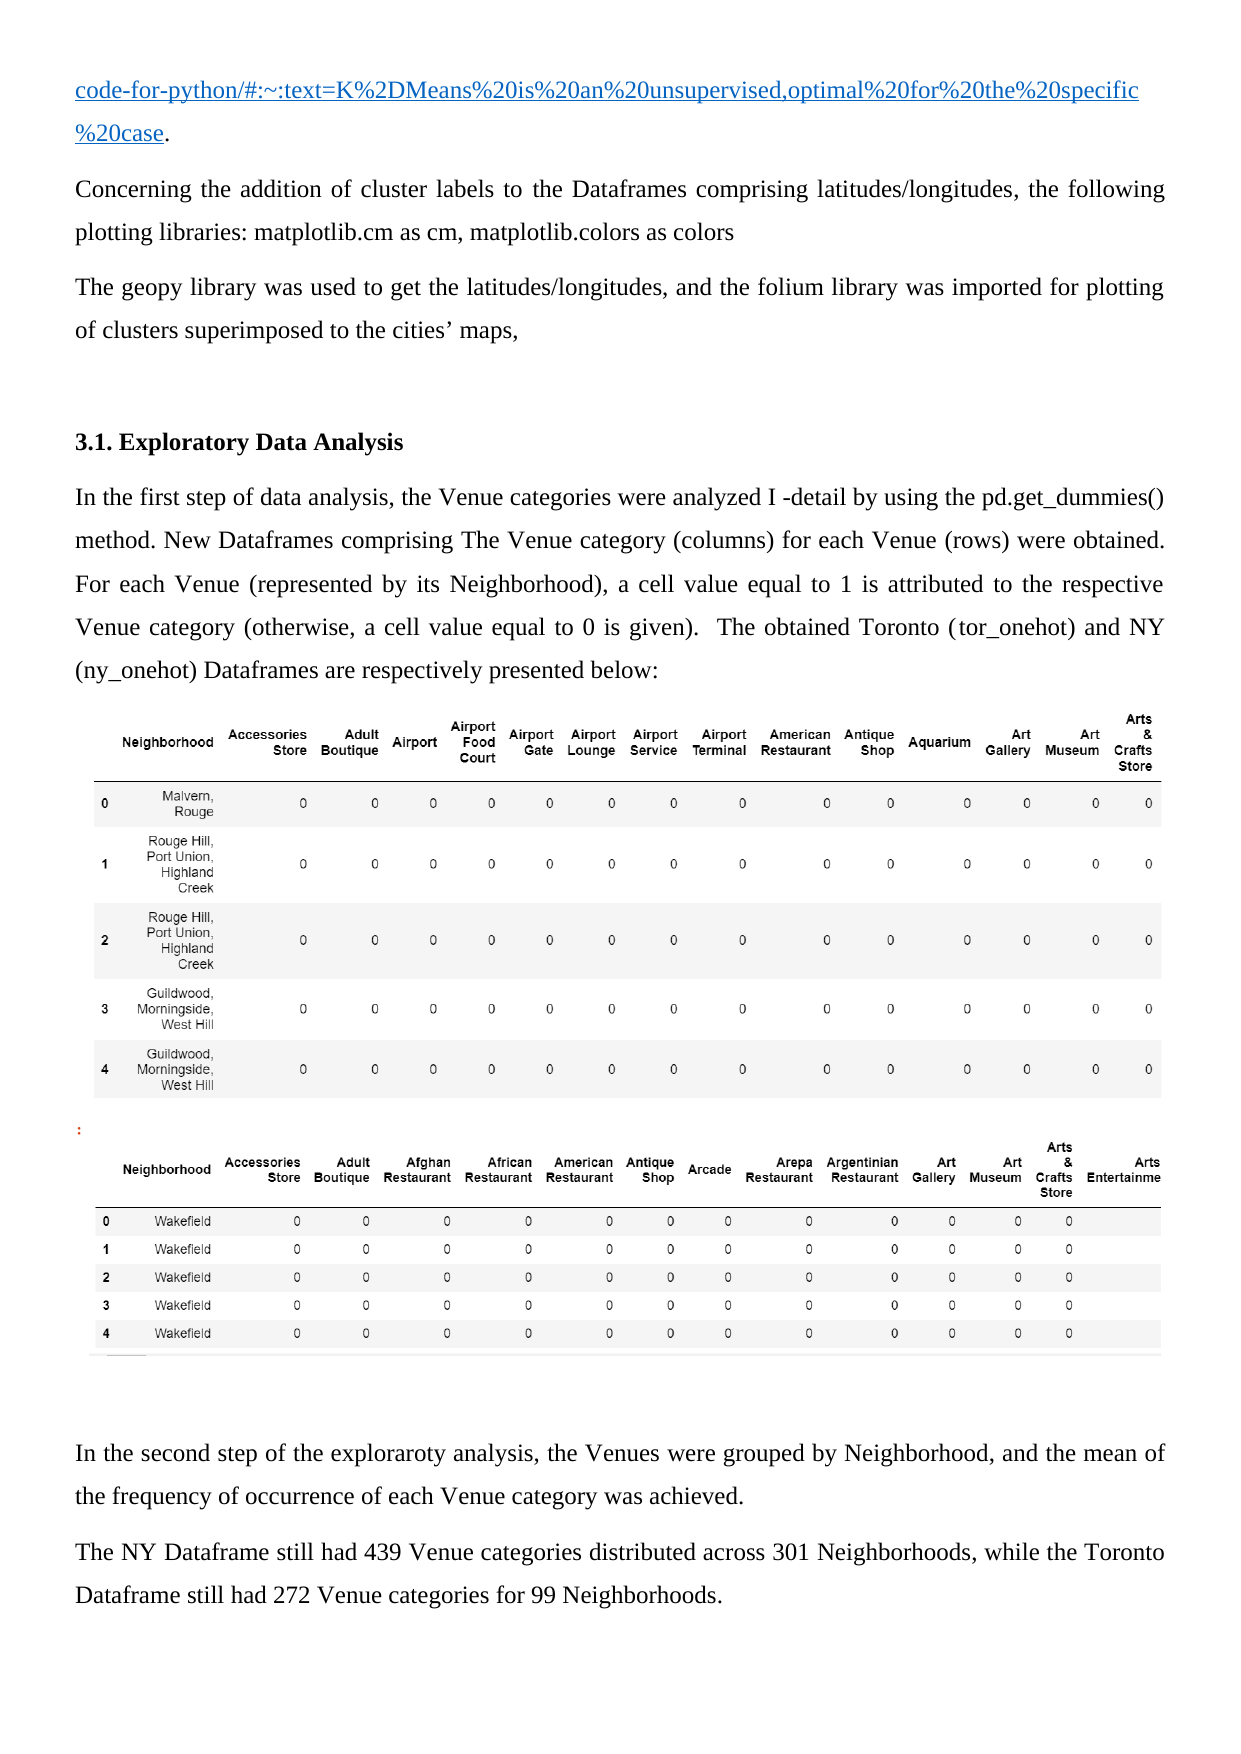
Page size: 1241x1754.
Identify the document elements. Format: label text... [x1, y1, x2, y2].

text The geopy library was used to get the latitudes/longitudes, and the folium library was imported for plotting of clusters superimposed to the cities’ maps, [75, 272, 1165, 344]
text The NY Dataframe still had 439 Venue categories distributed across 301 Neighborhoods, while the Toronto Dataframe still had 272 Venue categories for 99 Neighborhoods. [75, 1537, 1165, 1608]
picture [75, 710, 1162, 1098]
text In the second step of the exploraroty analysis, the Venues were grouped by Neighborhood, and the mean of the frequency of occurrence of each Venue category was achieved. [75, 1438, 1165, 1510]
text 3.1. Exploratory Data Analysis [75, 427, 1165, 456]
picture [75, 1124, 1162, 1356]
text In the first step of data analysis, the Venue categories were analyzed I -detail by using the pd.get_dummies() method. New Dataframes comprising The Venue category (columns) for each Venue (rows) were obtained. For each Venue (represented by its Neighborhood), a cell value equal to 1 is attributed to the respective Venue category (otherwise, a cell value equal to 0 is given). The obtained Toronto (tor_onehot) and NY (ny_onehot) Dataframes are respectively presented below: [75, 482, 1165, 684]
text Concerning the addition of cluster labels to the Dataframes comprising latitudes/longitudes, the following plotting libraries: matplotlib.cm as cm, matplotlib.colors as colors [75, 174, 1165, 246]
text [75, 75, 1165, 147]
